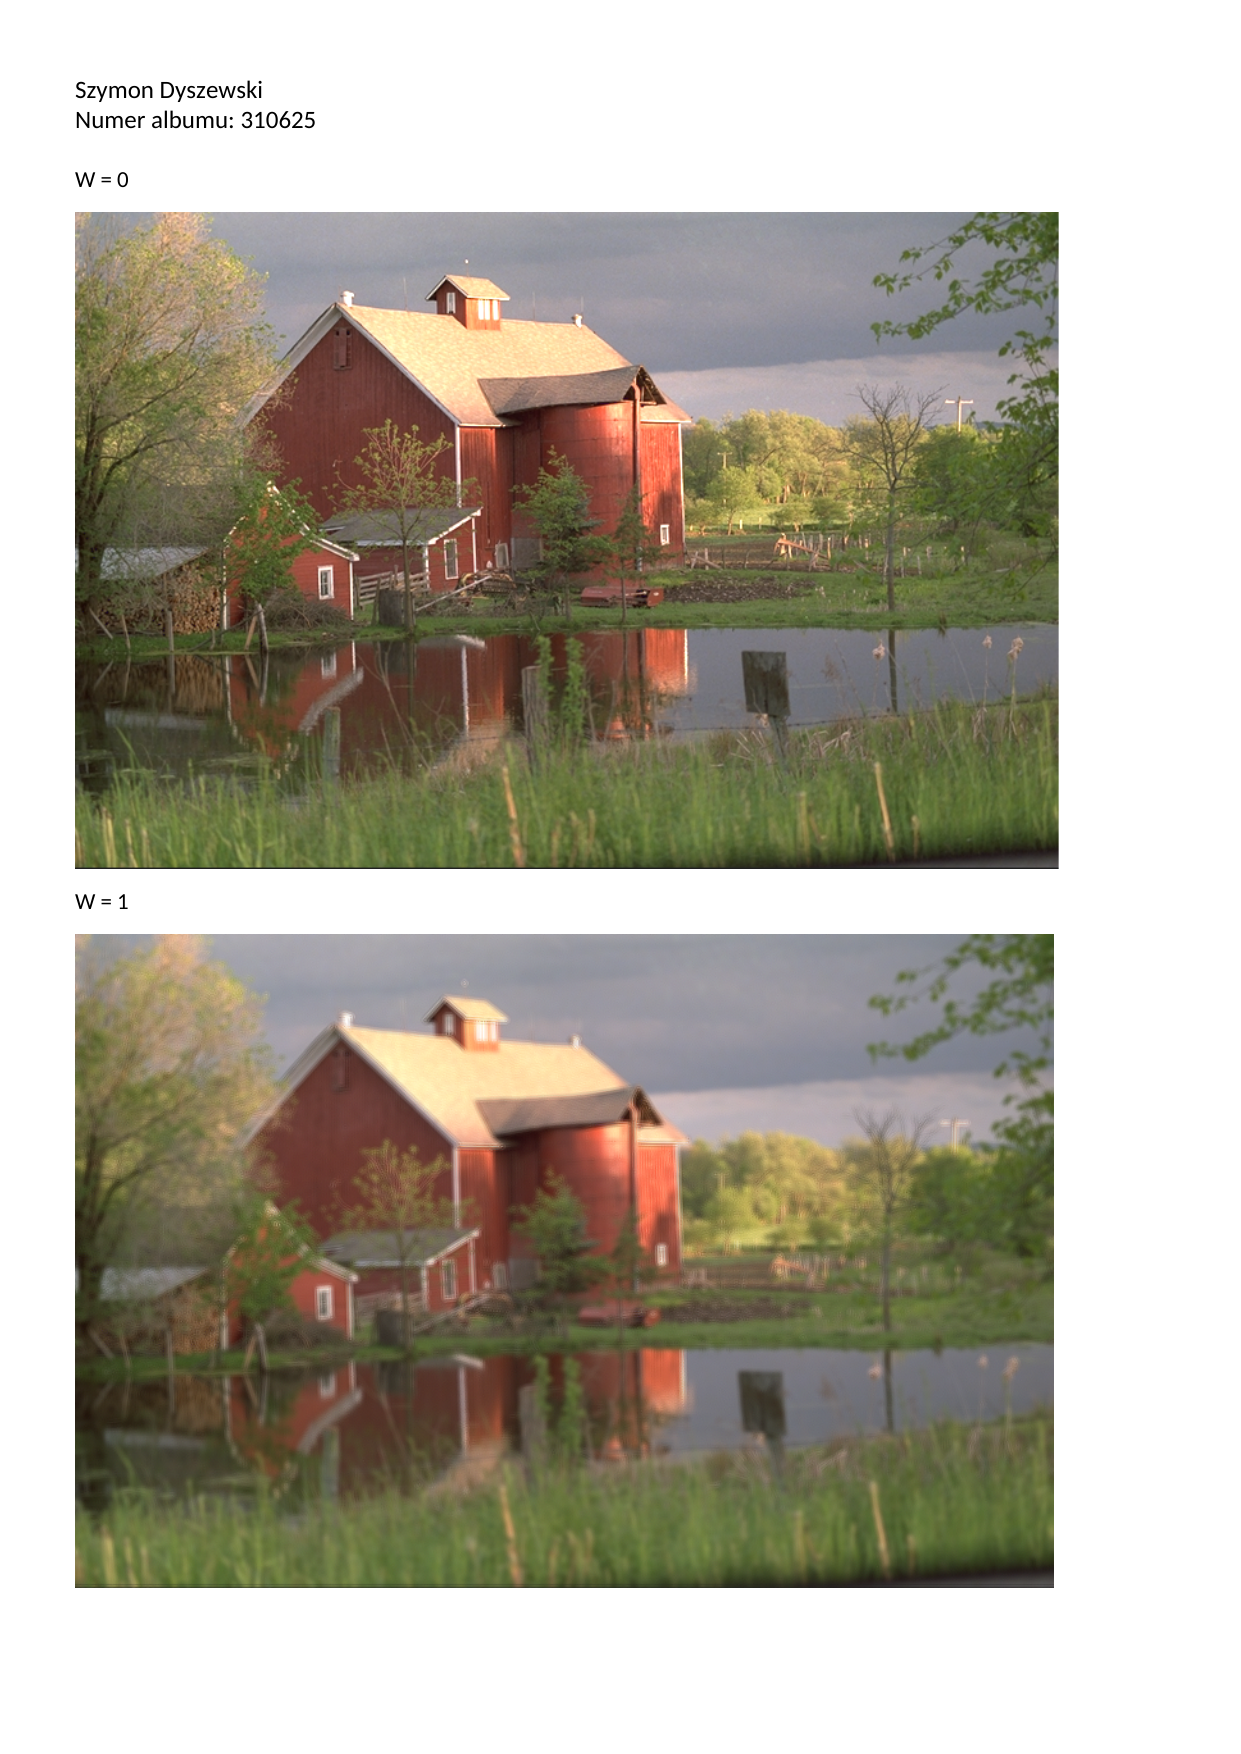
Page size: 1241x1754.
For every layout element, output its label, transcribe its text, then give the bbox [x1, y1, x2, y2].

text W = 1 [75, 887, 1165, 915]
text W = 0 [75, 165, 1165, 193]
picture [75, 934, 1054, 1588]
picture [75, 212, 1059, 869]
